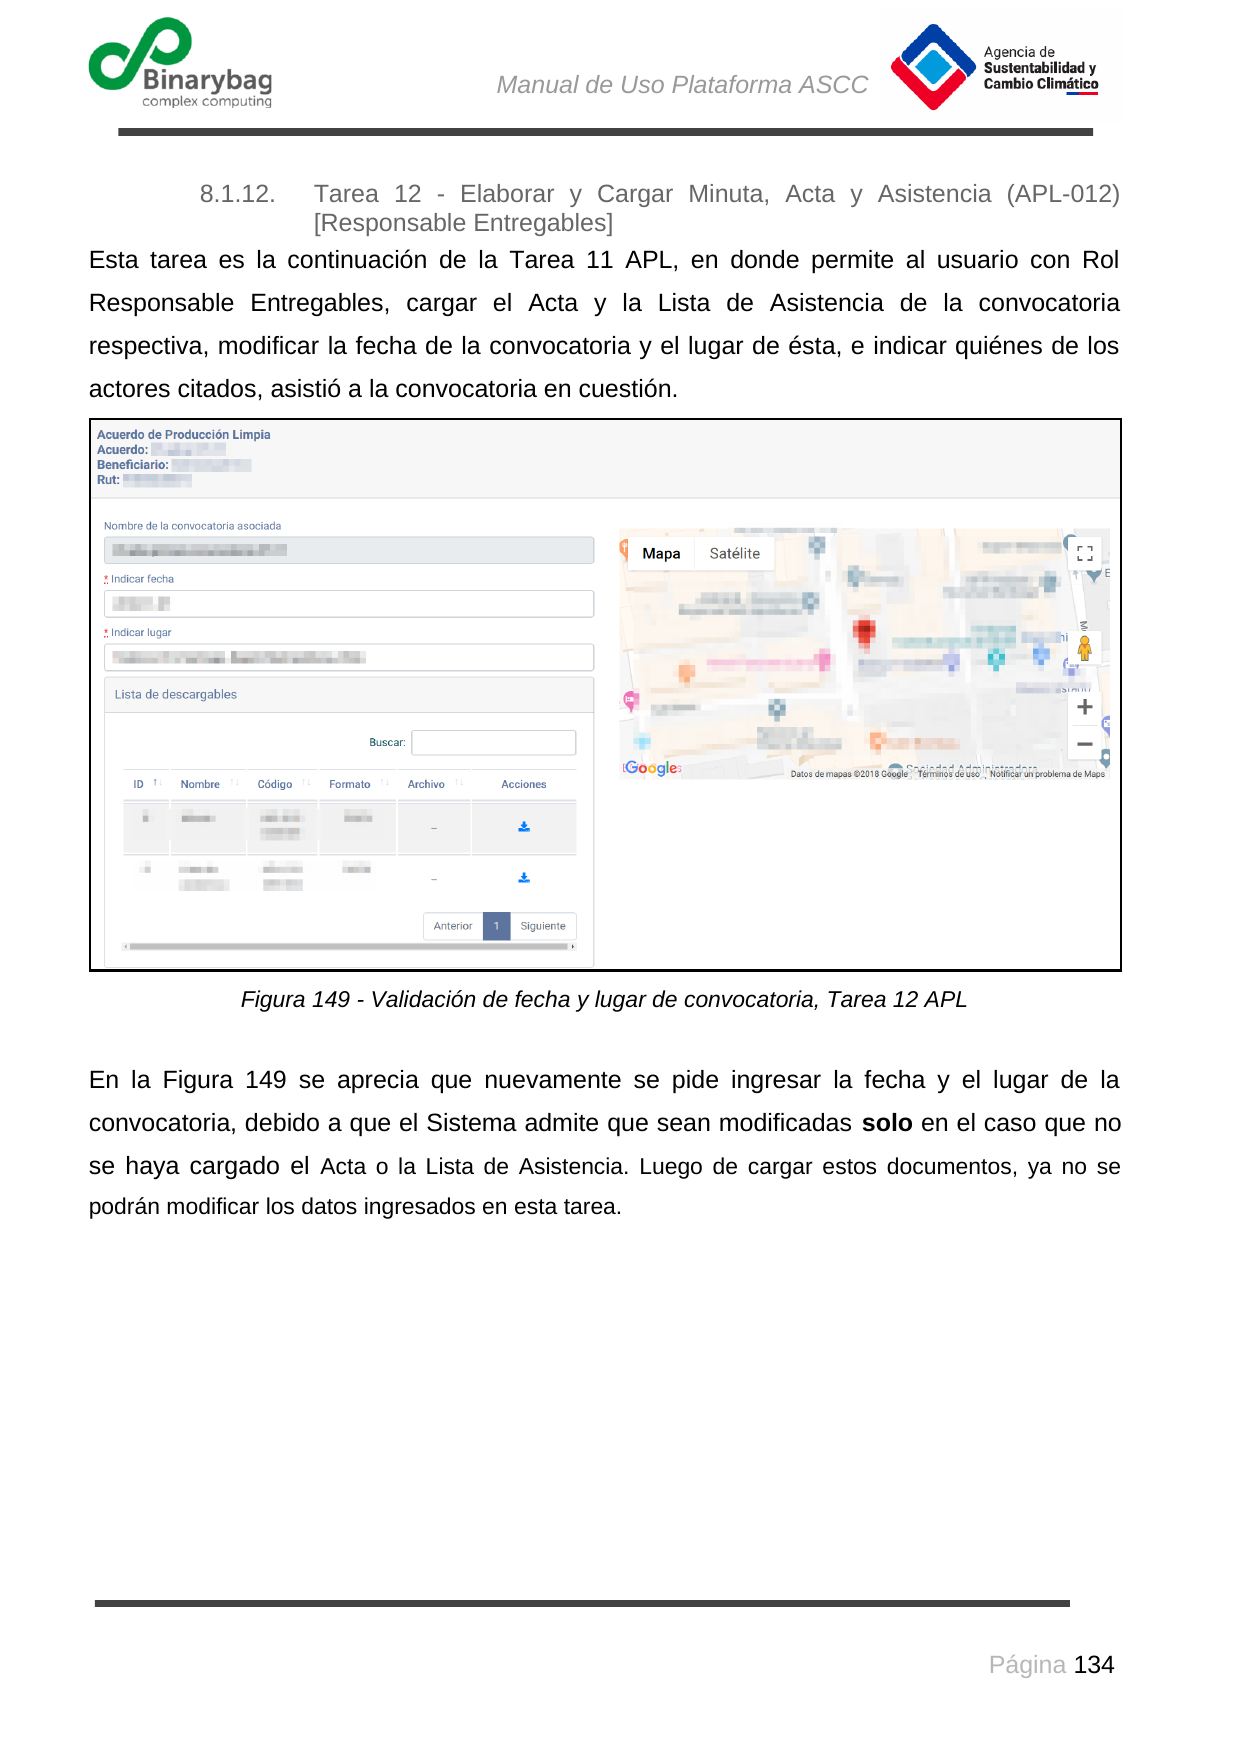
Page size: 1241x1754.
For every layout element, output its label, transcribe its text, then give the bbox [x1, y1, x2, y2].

text Esta tarea es la continuación de la Tarea 11 APL, en donde permite al usuario con Rol Responsable Entregables, cargar el Acta y la Lista de Asistencia de la convocatoria respectiva, modificar la fecha de la convocatoria y el lugar de ésta, e indicar quiénes de los actores citados, asistió a la convocatoria en cuestión. [88, 245, 1122, 403]
text En la Figura 149 se aprecia que nuevamente se pide ingresar la fecha y el lugar de la convocatoria, debido a que el Sistema admite que sean modificadas solo en el caso que no se haya cargado el Acta o la Lista de Asistencia. Luego de cargar estos documentos, ya no se podrán modificar los datos ingresados en esta tarea. [88, 1065, 1122, 1219]
subtitle Tarea 12 - Elaborar y Cargar Minuta, Acta y Asistencia (APL-012) [Responsable Entregables] [276, 179, 1122, 237]
text Figura 149 - Validación de fecha y lugar de convocatoria, Tarea 12 APL [88, 986, 1122, 1012]
picture [94, 1600, 1070, 1607]
picture [878, 9, 1123, 122]
picture [88, 17, 272, 108]
picture [118, 128, 1094, 136]
picture [91, 420, 1120, 969]
